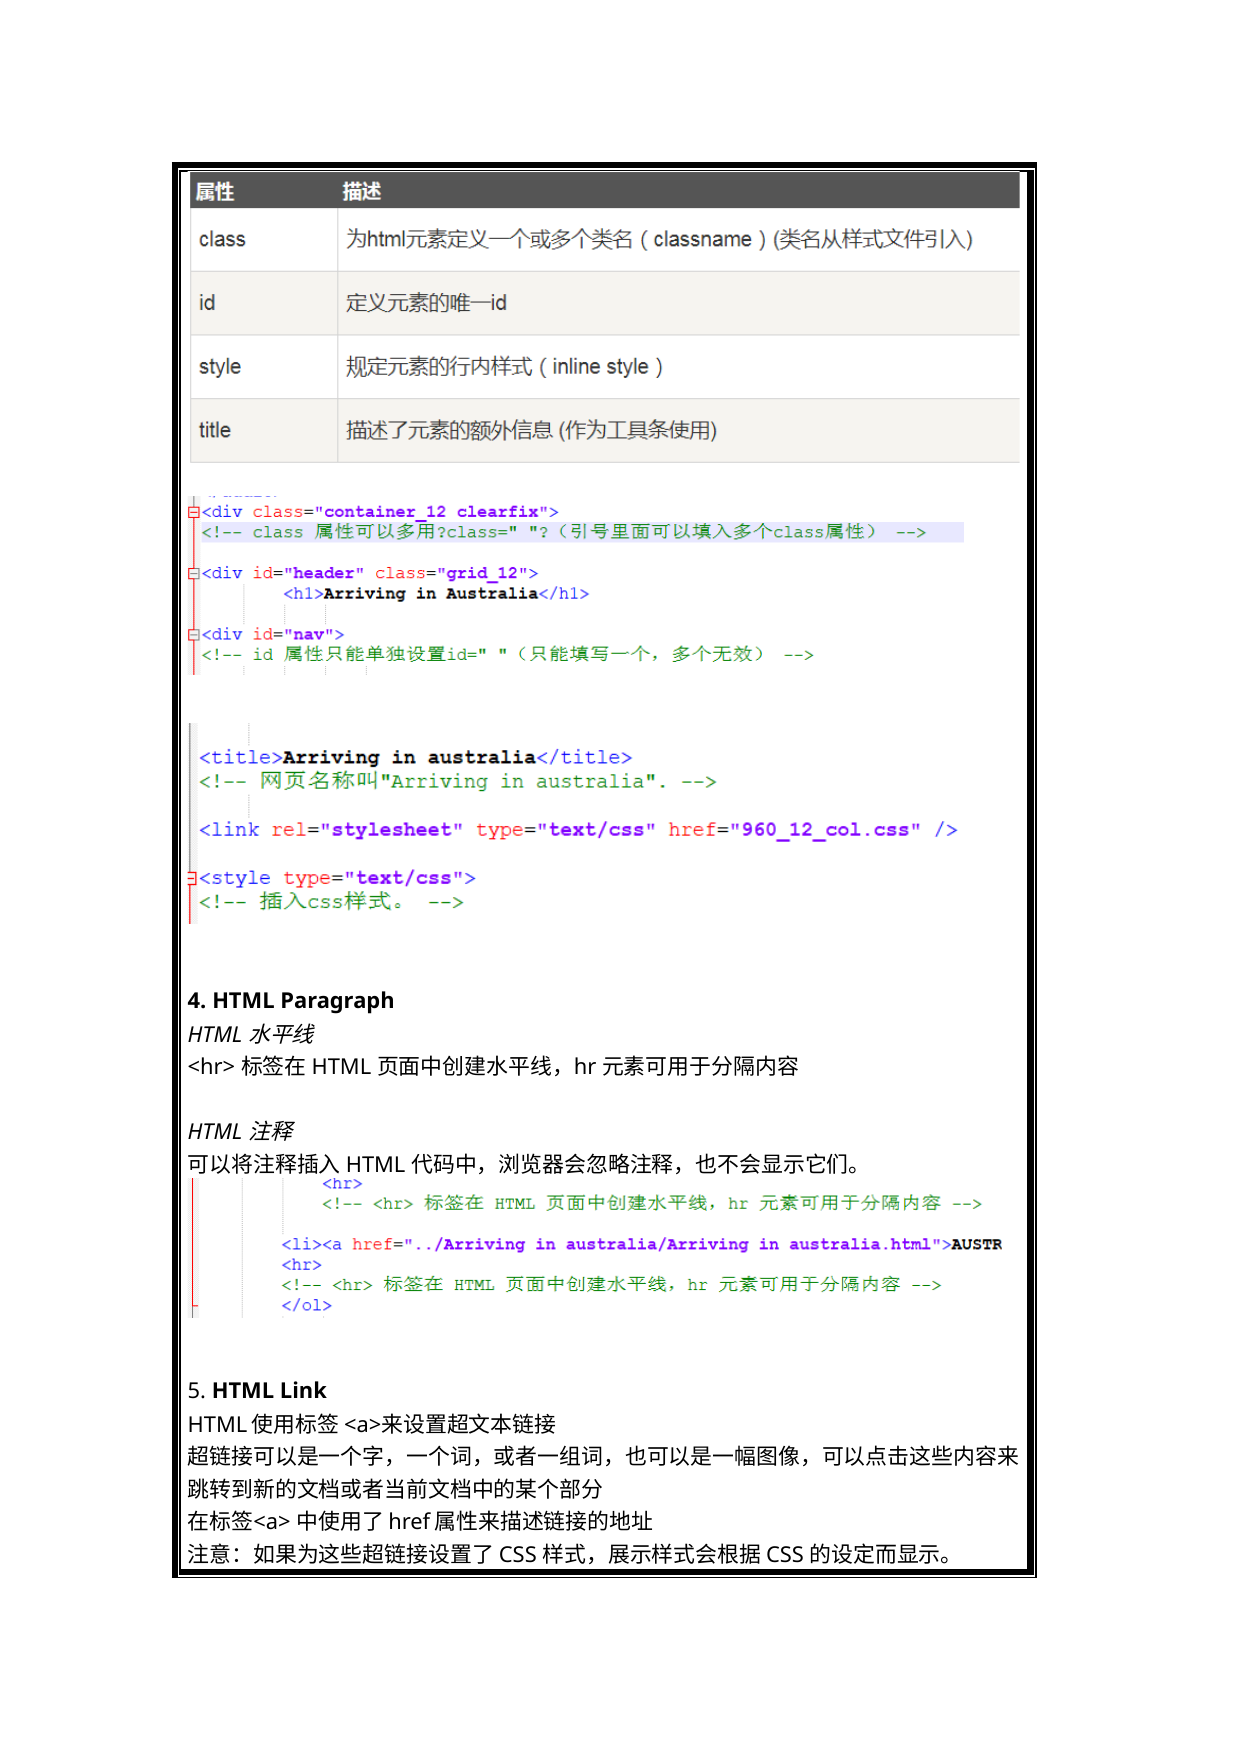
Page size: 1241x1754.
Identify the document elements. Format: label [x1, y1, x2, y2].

picture [187, 1178, 1002, 1318]
picture [187, 723, 1012, 924]
picture [187, 496, 964, 675]
picture [187, 171, 1020, 465]
table_cell [181, 172, 1027, 1569]
